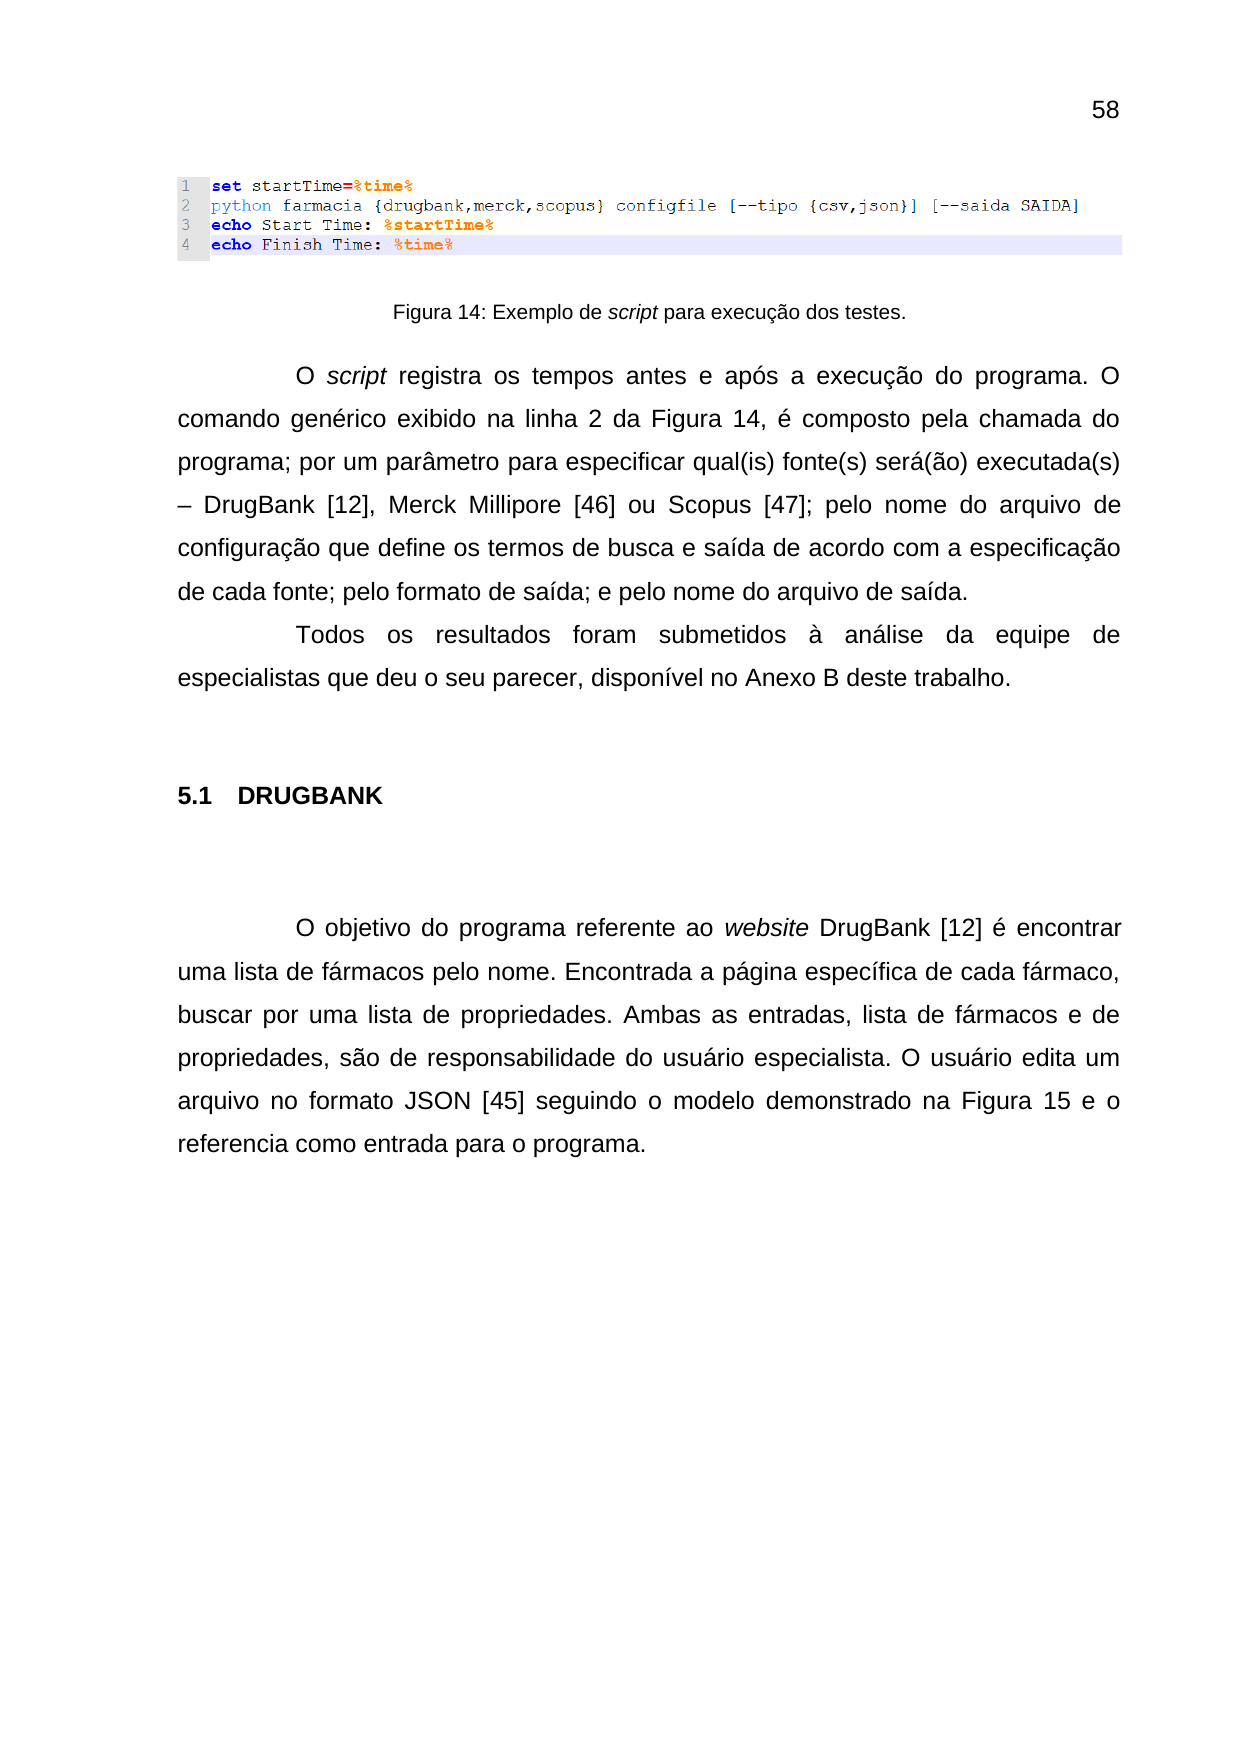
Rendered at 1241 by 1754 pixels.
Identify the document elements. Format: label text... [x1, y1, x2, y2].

text O script registra os tempos antes e após a execução do programa. O comando genérico exibido na linha 2 da Figura 14, é composto pela chamada do programa; por um parâmetro para especificar qual(is) fonte(s) será(ão) executada(s) – DrugBank [12], Merck Millipore [46] ou Scopus [47]; pelo nome do arquivo de configuração que define os termos de busca e saída de acordo com a especificação de cada fonte; pelo formato de saída; e pelo nome do arquivo de saída. [177, 361, 1122, 605]
text O objetivo do programa referente ao website DrugBank [12] é encontrar uma lista de fármacos pelo nome. Encontrada a página específica de cada fármaco, buscar por uma lista de propriedades. Ambas as entradas, lista de fármacos e de propriedades, são de responsabilidade do usuário especialista. O usuário edita um arquivo no formato JSON [45] seguindo o modelo demonstrado na Figura 15 e o referencia como entrada para o programa. [177, 913, 1122, 1158]
text Figura 14: Exemplo de script para execução dos testes. [177, 300, 1122, 324]
text Todos os resultados foram submetidos à análise da equipe de especialistas que deu o seu parecer, disponível no Anexo B deste trabalho. [177, 619, 1122, 691]
picture [177, 177, 1123, 261]
subtitle DRUGBANK [177, 781, 1122, 809]
